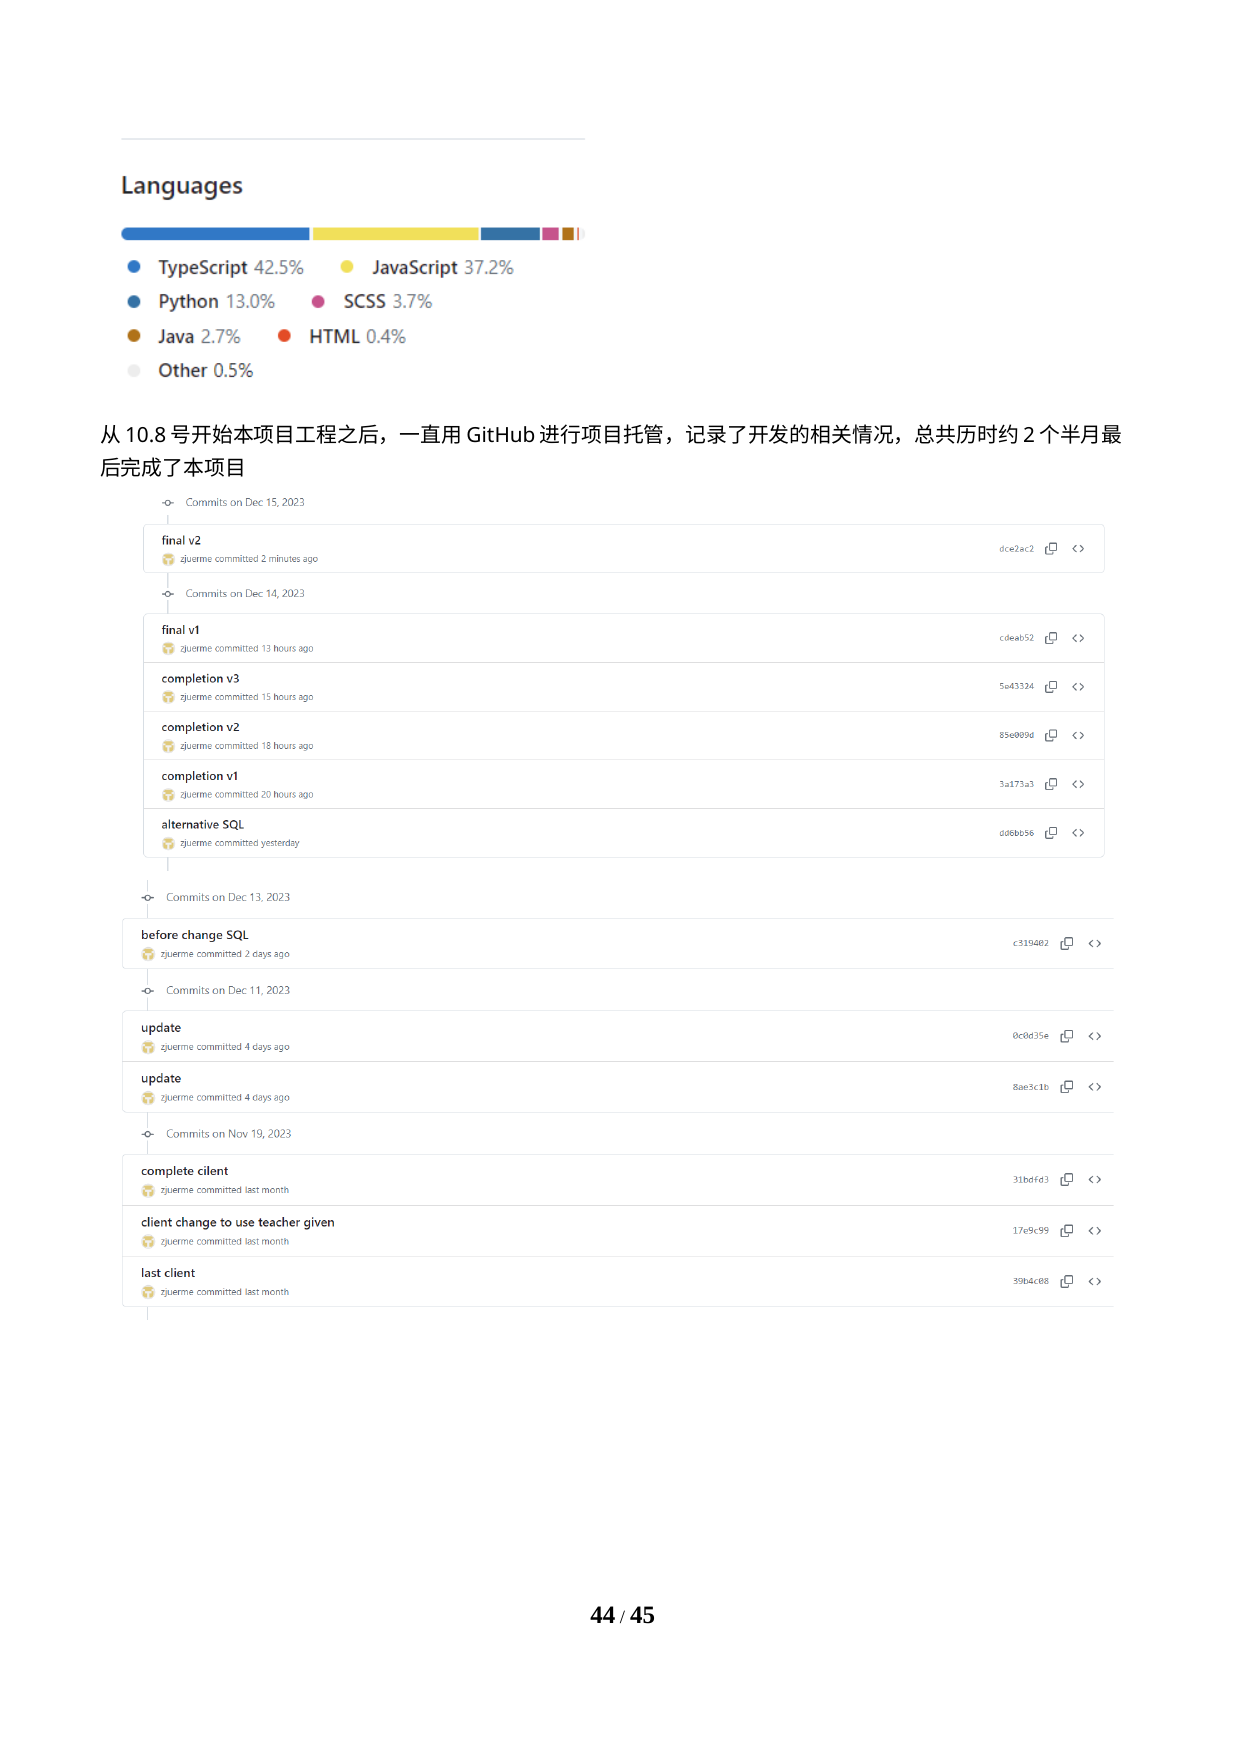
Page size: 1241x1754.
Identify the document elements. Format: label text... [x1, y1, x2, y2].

text 从10.8号开始本项目工程之后，一直用GitHub进行项目托管，记录了开发的相关情况，总共历时约2个半月最后完成了本项目 [100, 418, 1140, 483]
picture [99, 484, 1141, 871]
picture [99, 137, 644, 406]
picture [99, 880, 1114, 1320]
